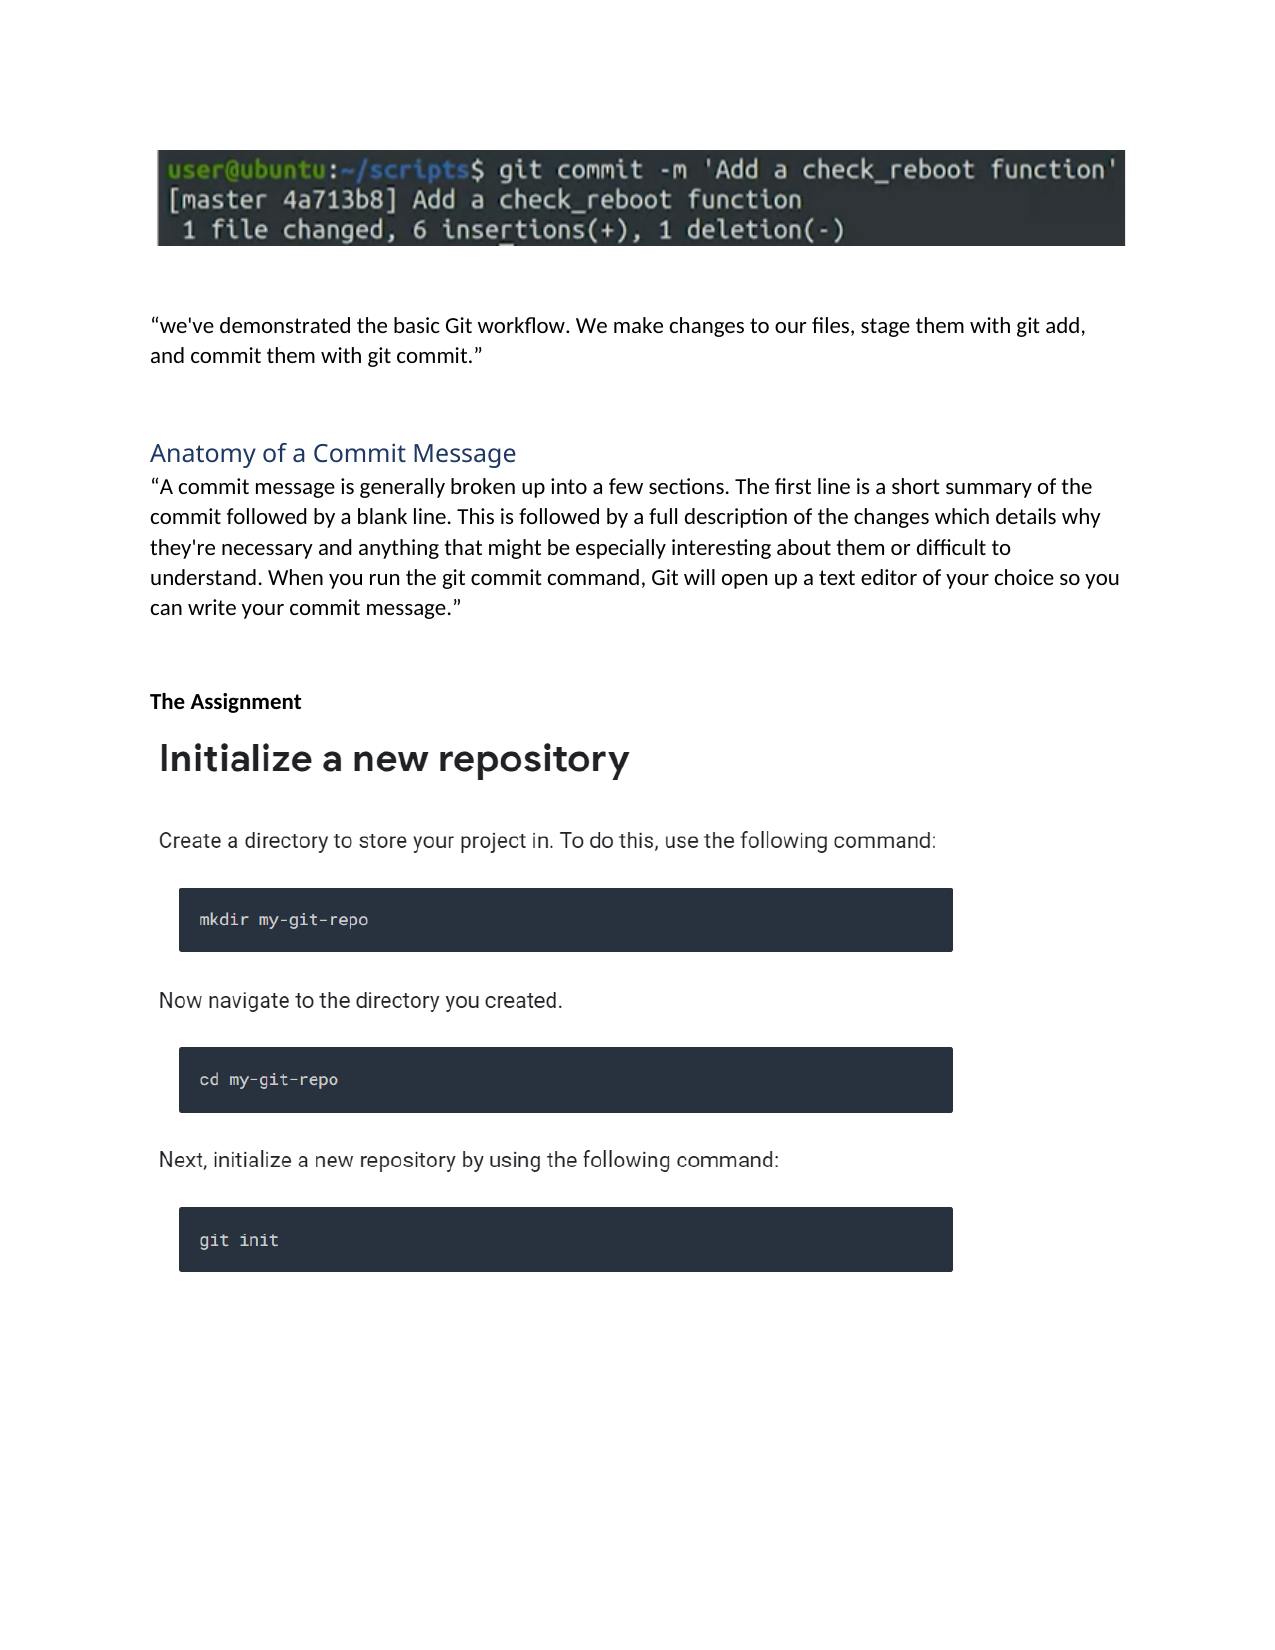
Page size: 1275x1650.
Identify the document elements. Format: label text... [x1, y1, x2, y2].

text The Assignment [150, 687, 1125, 715]
text “we've demonstrated the basic Git workflow. We make changes to our files, stage them with git add, and commit them with git commit.” [150, 311, 1125, 370]
text “A commit message is generally broken up into a few sections. The first line is a short summary of the commit followed by a blank line. This is followed by a full description of the changes which details why they're necessary and anything that might be especially interesting about them or difficult to understand. When you run the git commit command, Git will open up a text editor of your choice so you can write your commit message.” [150, 472, 1125, 621]
picture [150, 733, 968, 1286]
picture [150, 150, 1125, 246]
subtitle Anatomy of a Commit Message [150, 435, 1125, 469]
